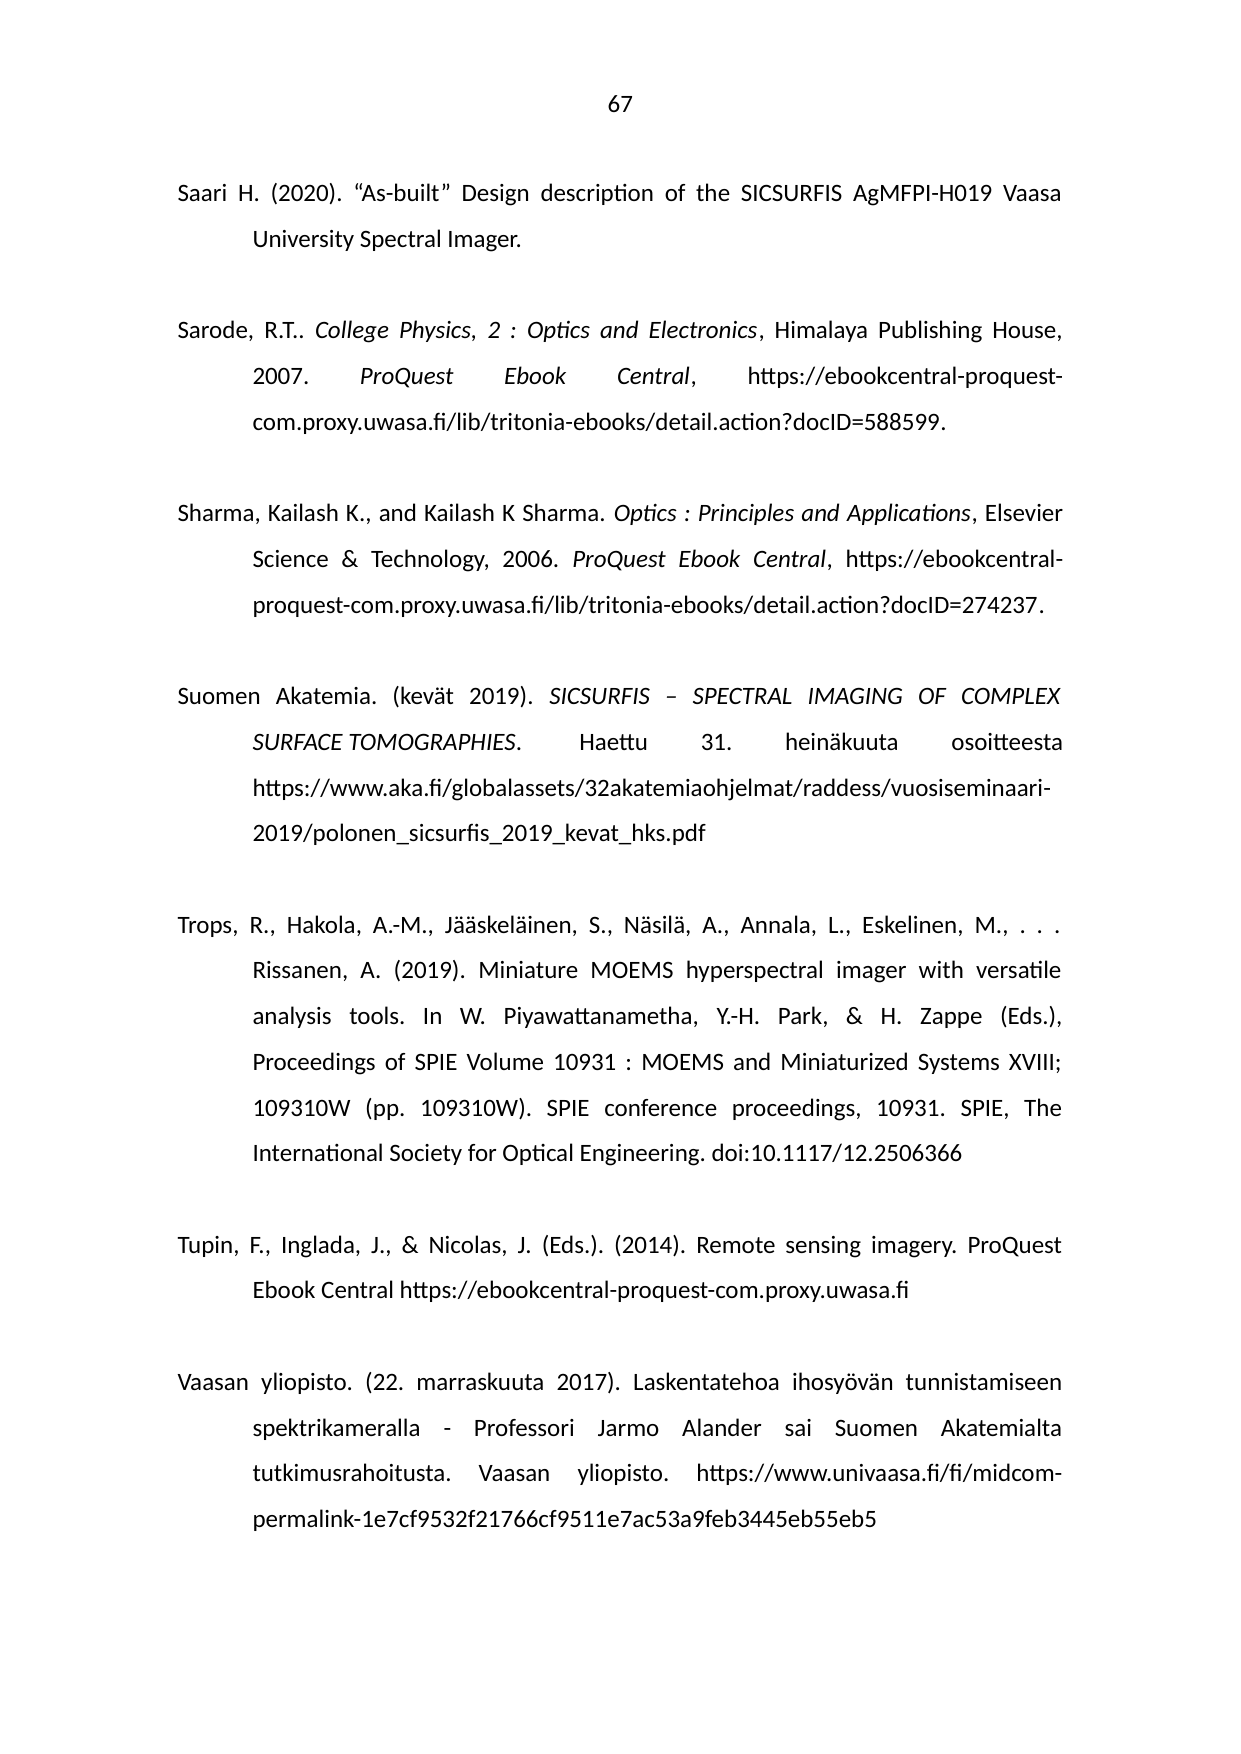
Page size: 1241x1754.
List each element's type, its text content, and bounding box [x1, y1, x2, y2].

text Vaasan yliopisto. (22. marraskuuta 2017). Laskentatehoa ihosyövän tunnistamiseen spektrikameralla - Professori Jarmo Alander sai Suomen Akatemialta tutkimusrahoitusta. Vaasan yliopisto. https://www.univaasa.fi/fi/midcom-permalink-1e7cf9532f21766cf9511e7ac53a9feb3445eb55eb5 [177, 1366, 1063, 1534]
text Saari H. (2020). “As-built” Design description of the SICSURFIS AgMFPI-H019 Vaasa University Spectral Imager. [177, 177, 1063, 253]
text Suomen Akatemia. (kevät 2019). SICSURFIS – SPECTRAL IMAGING OF COMPLEX SURFACE TOMOGRAPHIES. Haettu 31. heinäkuuta osoitteesta https://www.aka.fi/globalassets/32akatemiaohjelmat/raddess/vuosiseminaari-2019/polonen_sicsurfis_2019_kevat_hks.pdf [177, 680, 1063, 848]
text Sarode, R.T.. College Physics, 2 : Optics and Electronics, Himalaya Publishing House, 2007. ProQuest Ebook Central, https://ebookcentral-proquest-com.proxy.uwasa.fi/lib/tritonia-ebooks/detail.action?docID=588599. [177, 314, 1063, 436]
text Sharma, Kailash K., and Kailash K Sharma. Optics : Principles and Applications, Elsevier Science & Technology, 2006. ProQuest Ebook Central, https://ebookcentral-proquest-com.proxy.uwasa.fi/lib/tritonia-ebooks/detail.action?docID=274237. [177, 497, 1063, 619]
text Tupin, F., Inglada, J., & Nicolas, J. (Eds.). (2014). Remote sensing imagery. ProQuest Ebook Central https://ebookcentral-proquest-com.proxy.uwasa.fi [177, 1229, 1063, 1305]
text Trops, R., Hakola, A.-M., Jääskeläinen, S., Näsilä, A., Annala, L., Eskelinen, M., . . . Rissanen, A. (2019). Miniature MOEMS hyperspectral imager with versatile analysis tools. In W. Piyawattanametha, Y.-H. Park, & H. Zappe (Eds.), Proceedings of SPIE Volume 10931 : MOEMS and Miniaturized Systems XVIII; 109310W (pp. 109310W). SPIE conference proceedings, 10931. SPIE, The International Society for Optical Engineering. doi:10.1117/12.2506366 [177, 909, 1063, 1168]
